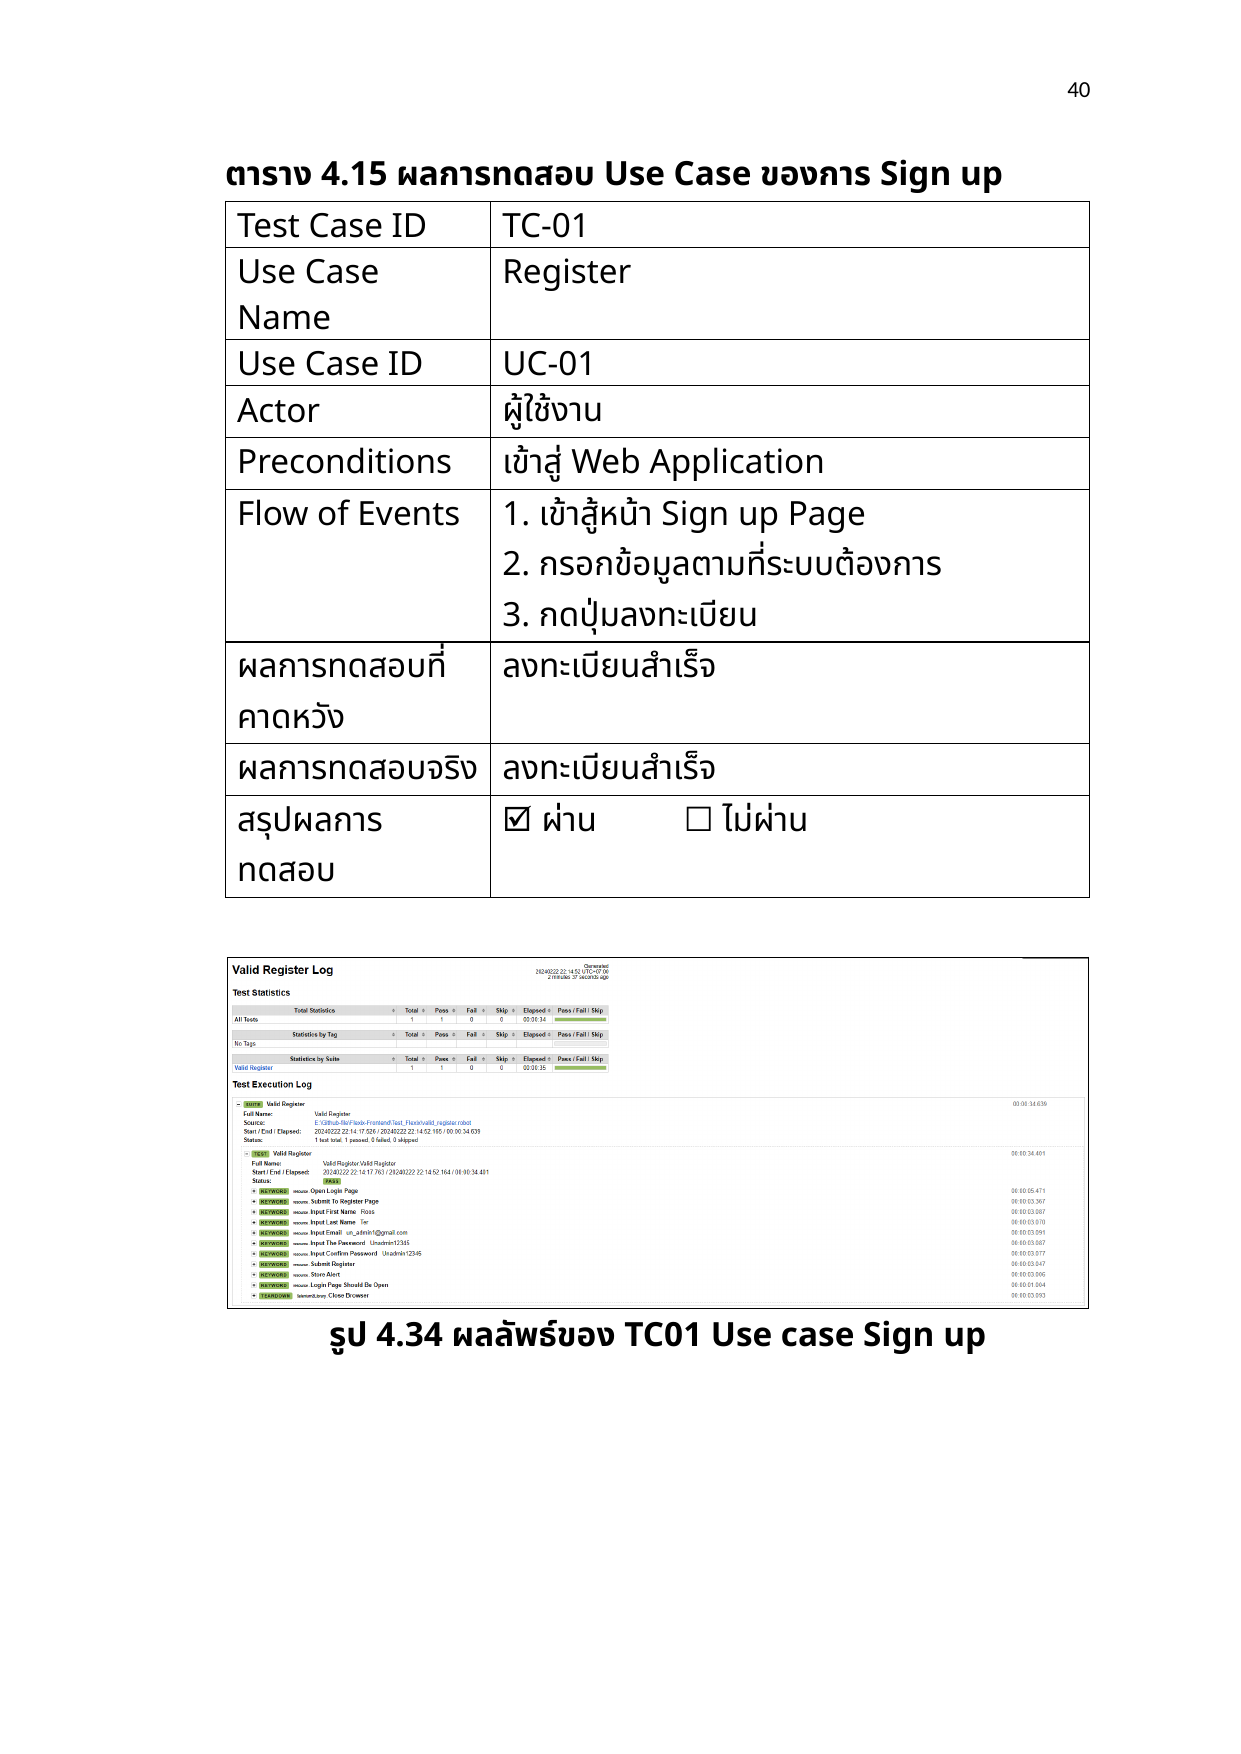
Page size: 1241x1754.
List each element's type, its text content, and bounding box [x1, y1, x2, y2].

table_cell สรุปผลการทดสอบ [226, 796, 490, 897]
table_cell ผลการทดสอบที่คาดหวัง [226, 643, 490, 743]
table_cell ลงทะเบียนสำเร็จ [491, 643, 1089, 743]
table_cell Preconditions [226, 438, 490, 488]
table_cell ผลการทดสอบจริง [226, 744, 490, 795]
table_cell เข้าสู่ Web Application [491, 438, 1089, 488]
table_cell ลงทะเบียนสำเร็จ [491, 744, 1089, 795]
table_cell Register [491, 248, 1089, 339]
table_cell Use Case Name [226, 248, 490, 339]
table_cell Flow of Events [226, 490, 490, 641]
table_cell ผ่าน ไม่ผ่าน [491, 796, 1089, 897]
table_header Test Case ID [226, 202, 490, 247]
table_cell Actor [226, 386, 490, 437]
table_cell UC-01 [491, 340, 1089, 385]
picture [228, 958, 1088, 1308]
table_cell ผู้ใช้งาน [491, 386, 1089, 437]
table_cell Use Case ID [226, 340, 490, 385]
table_cell 1. เข้าสู้หน้า Sign up Page 2. กรอกข้อมูลตามที่ระบบต้องการ 3. กดปุ่มลงทะเบียน [491, 490, 1089, 641]
table_header TC-01 [491, 202, 1089, 247]
